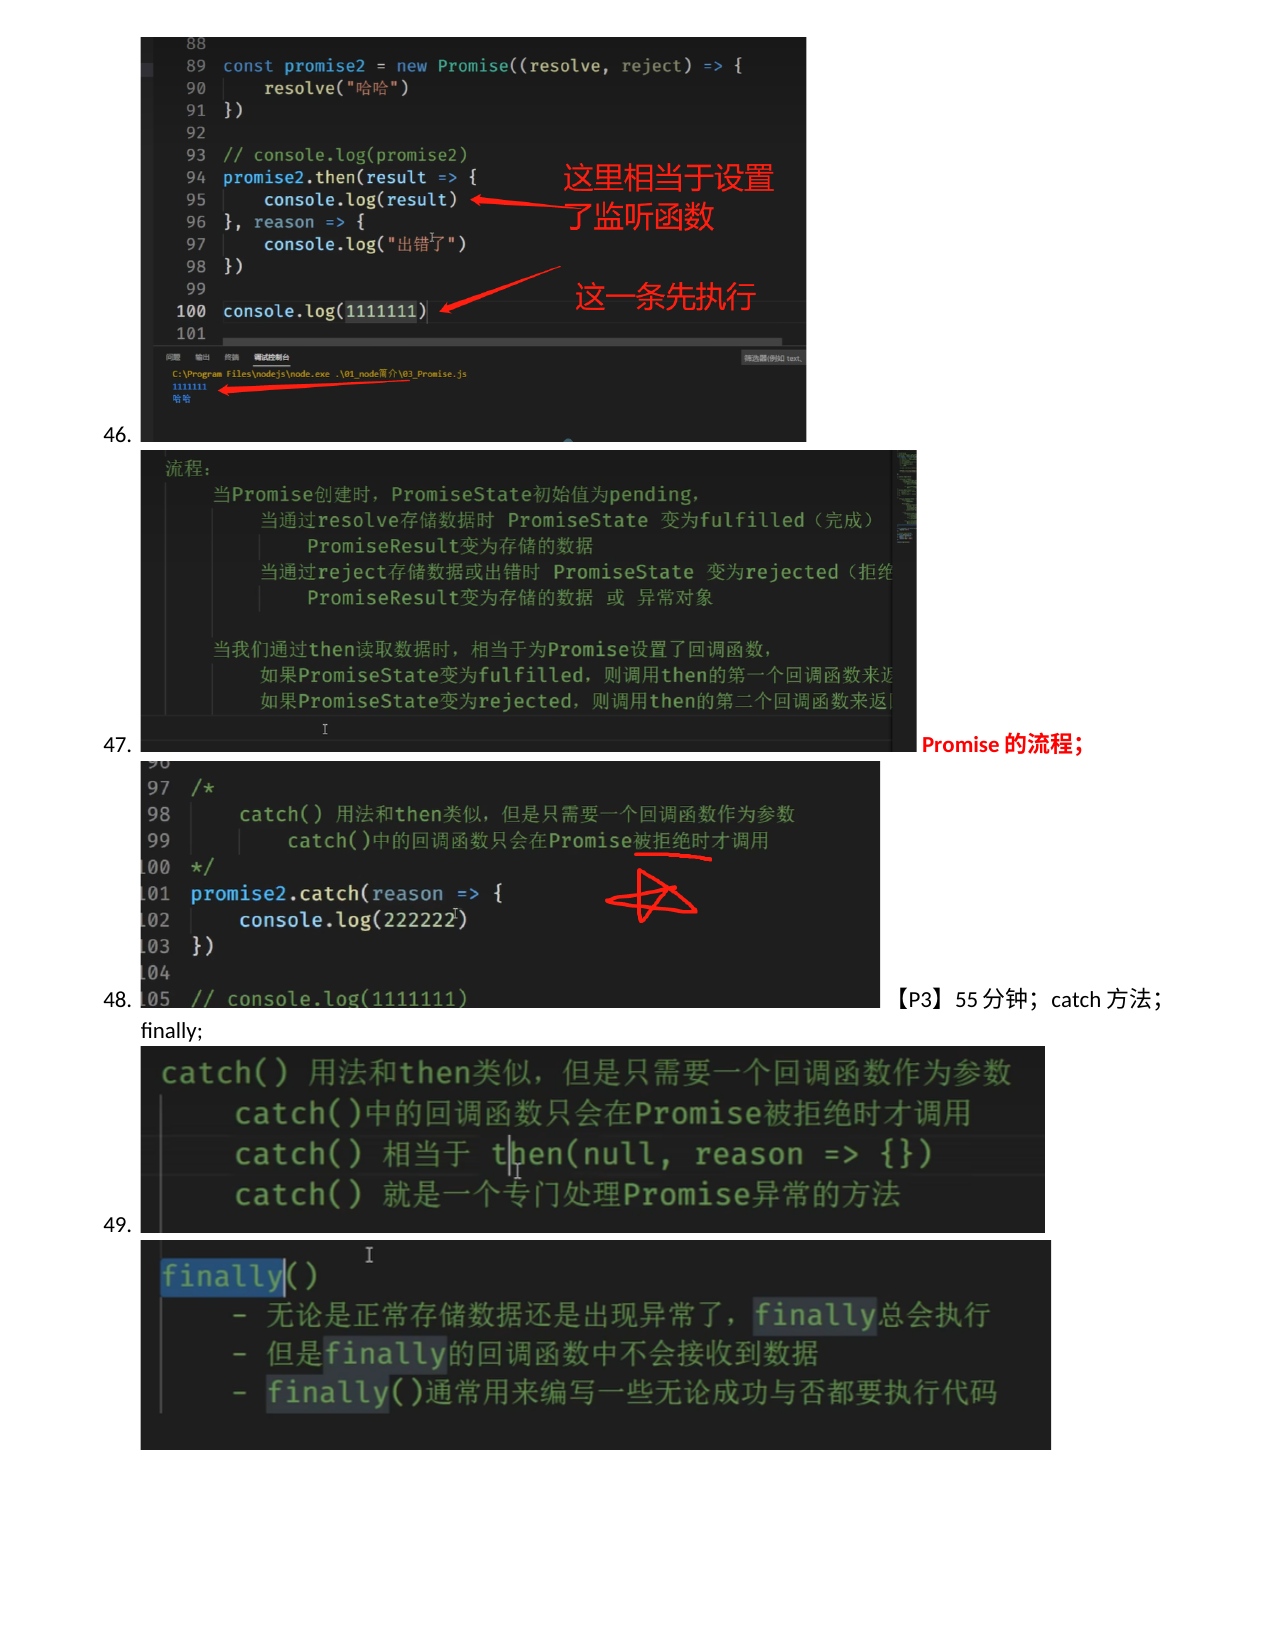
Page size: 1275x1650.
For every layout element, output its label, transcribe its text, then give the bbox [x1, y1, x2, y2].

picture [140, 37, 807, 442]
picture [140, 450, 917, 752]
picture [140, 1240, 1052, 1450]
picture [140, 761, 881, 1008]
picture [140, 1046, 1045, 1233]
